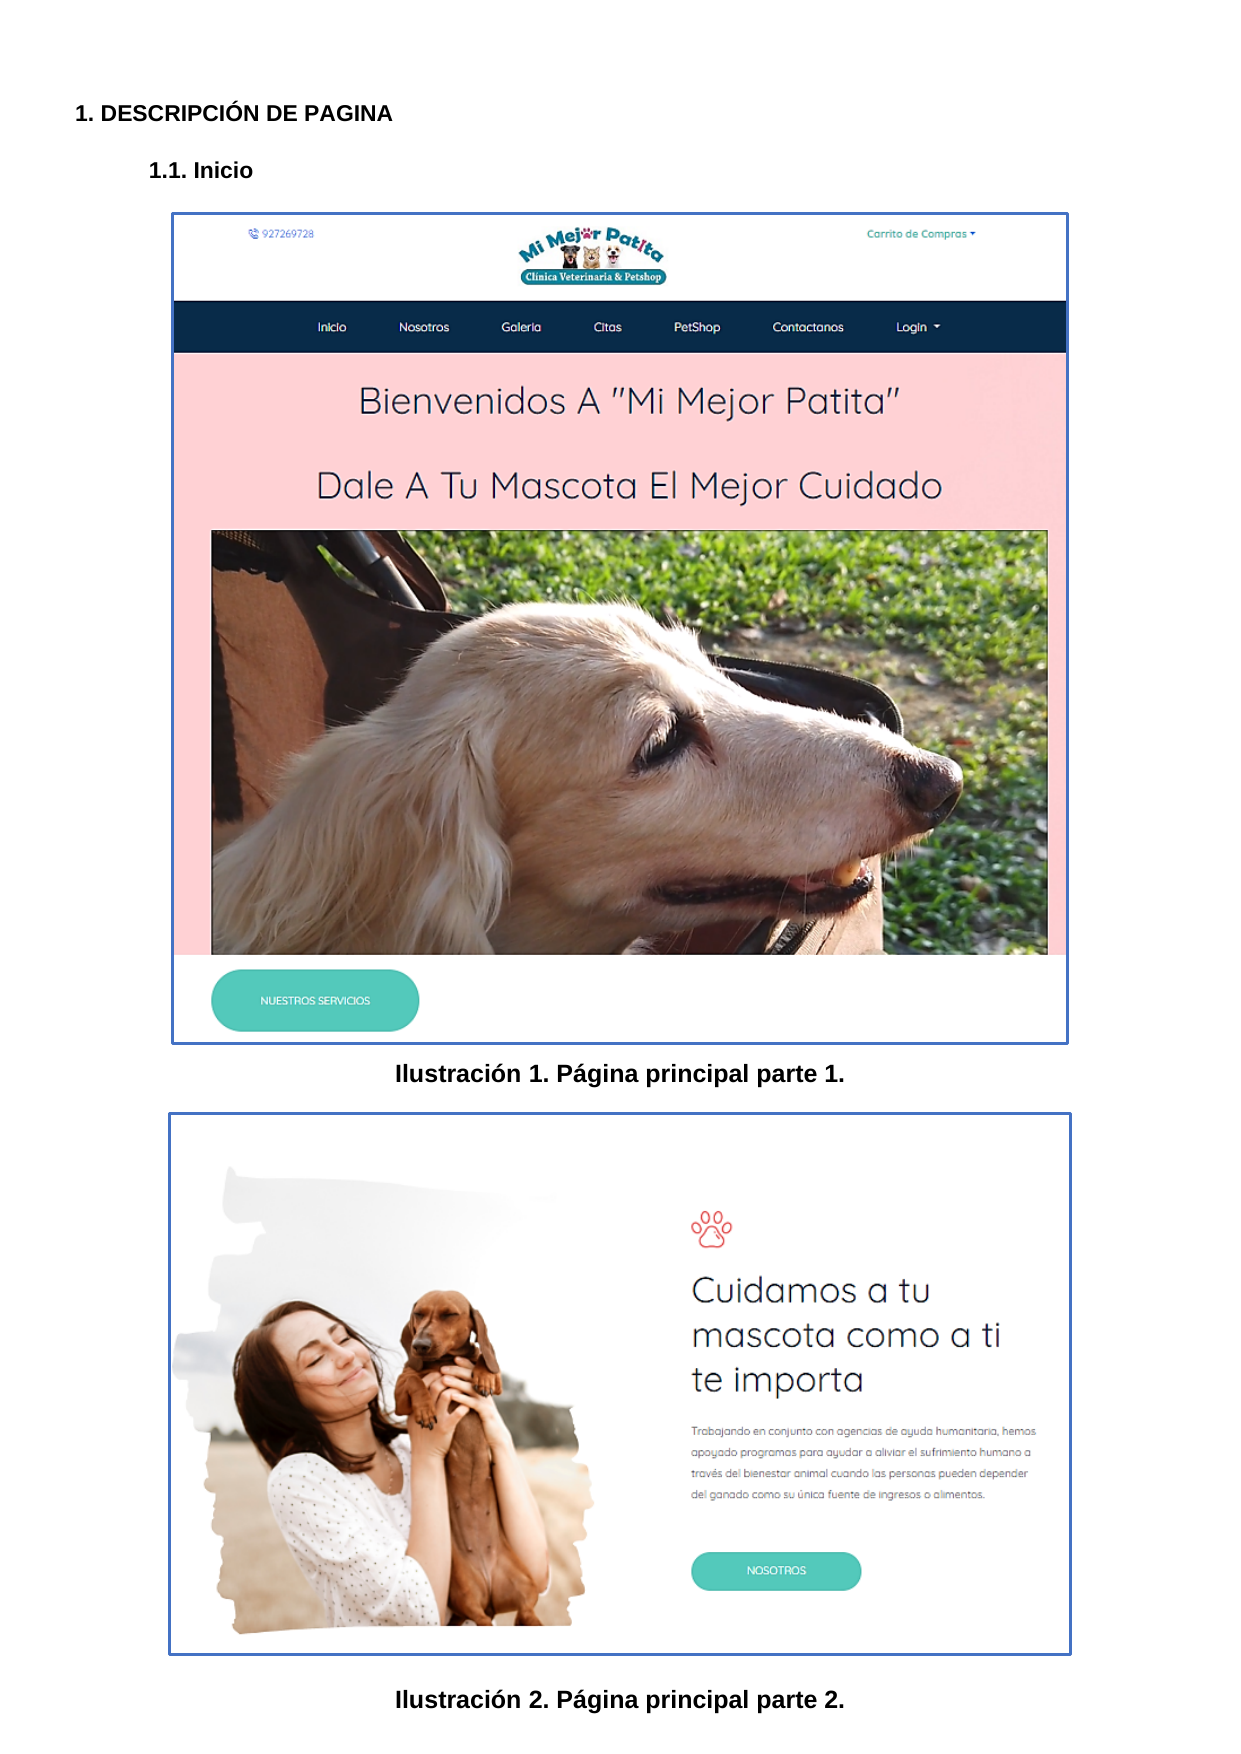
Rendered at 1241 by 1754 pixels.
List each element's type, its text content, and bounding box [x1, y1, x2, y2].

subtitle 1. DESCRIPCIÓN DE PAGINA [75, 100, 1165, 126]
picture [171, 1115, 1069, 1653]
subtitle 1.1. Inicio [75, 157, 1165, 183]
picture [174, 215, 1066, 1042]
